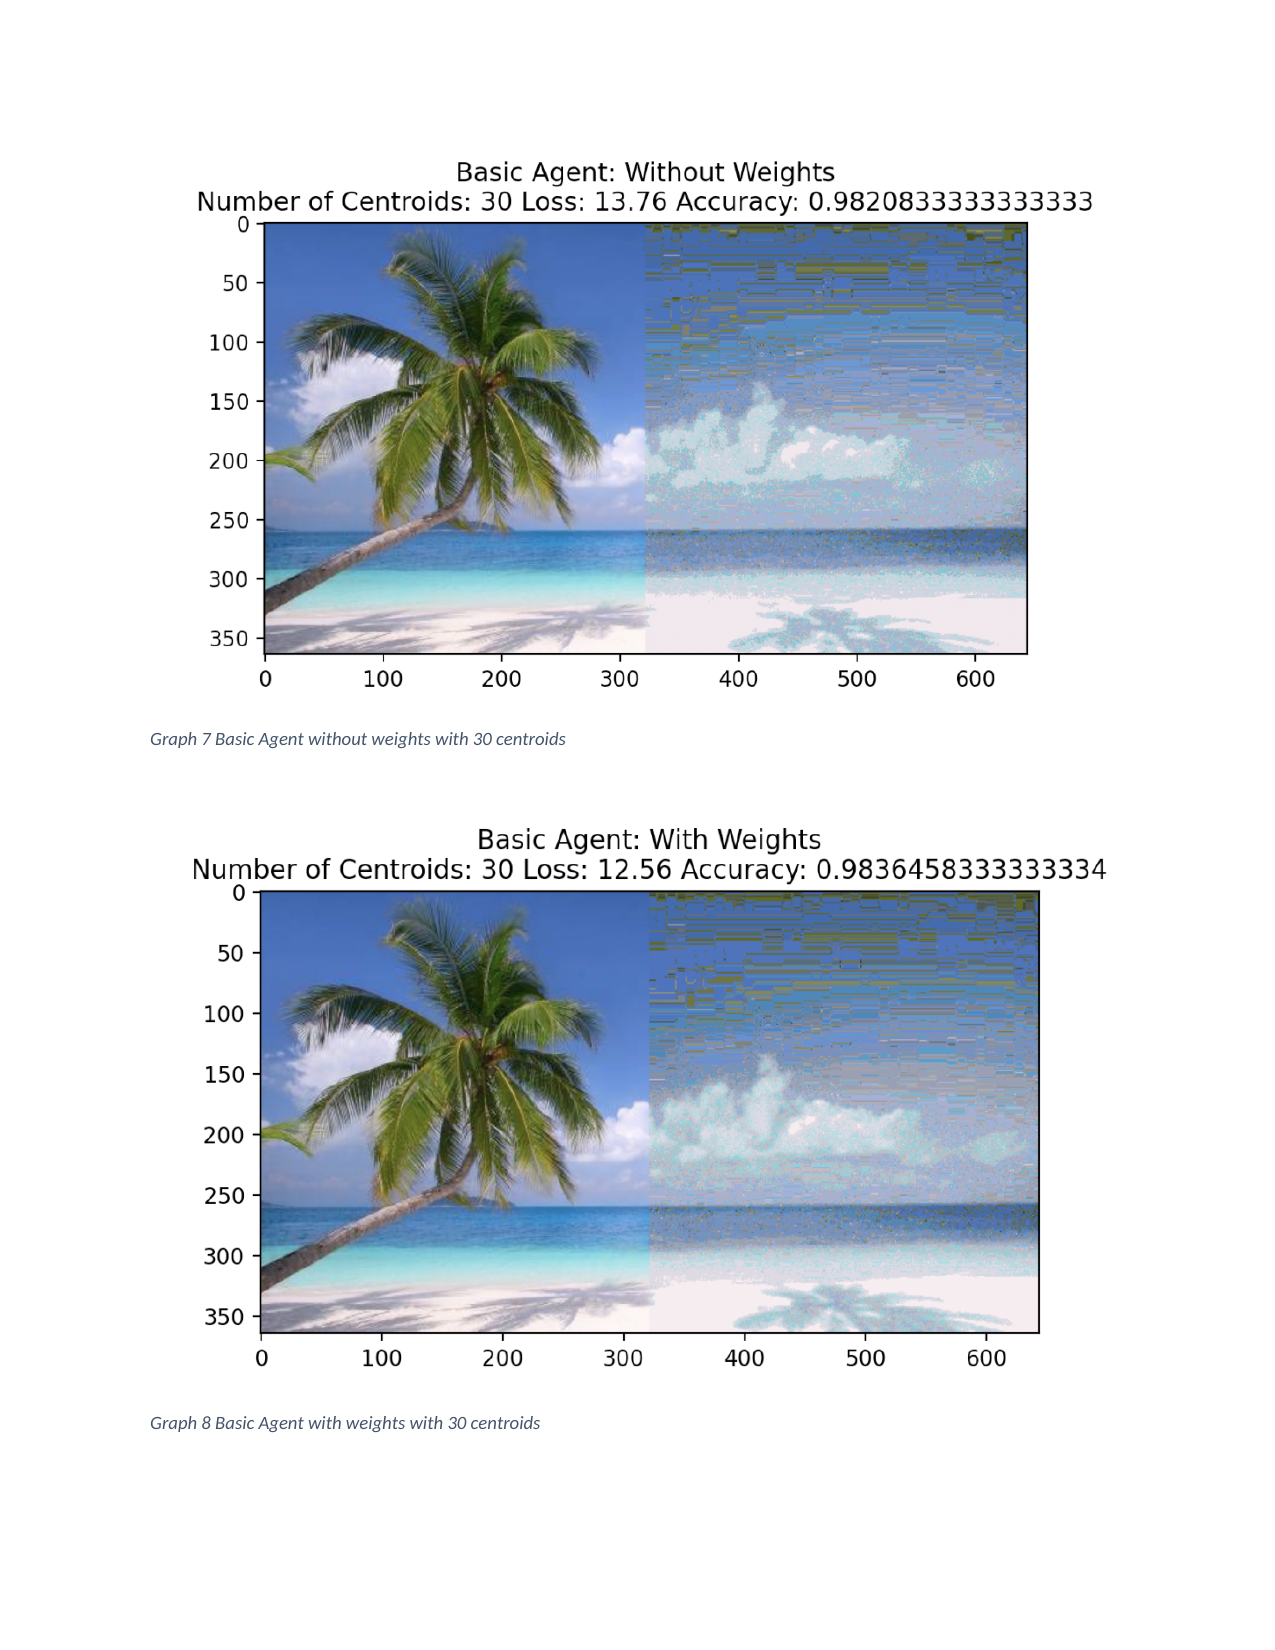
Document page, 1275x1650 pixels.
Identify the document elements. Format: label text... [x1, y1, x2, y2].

text Graph 8 Basic Agent with weights with 30 centroids [150, 1411, 1125, 1434]
picture [150, 817, 1125, 1393]
text Graph 7 Basic Agent without weights with 30 centroids [150, 727, 1125, 750]
picture [150, 150, 1125, 708]
